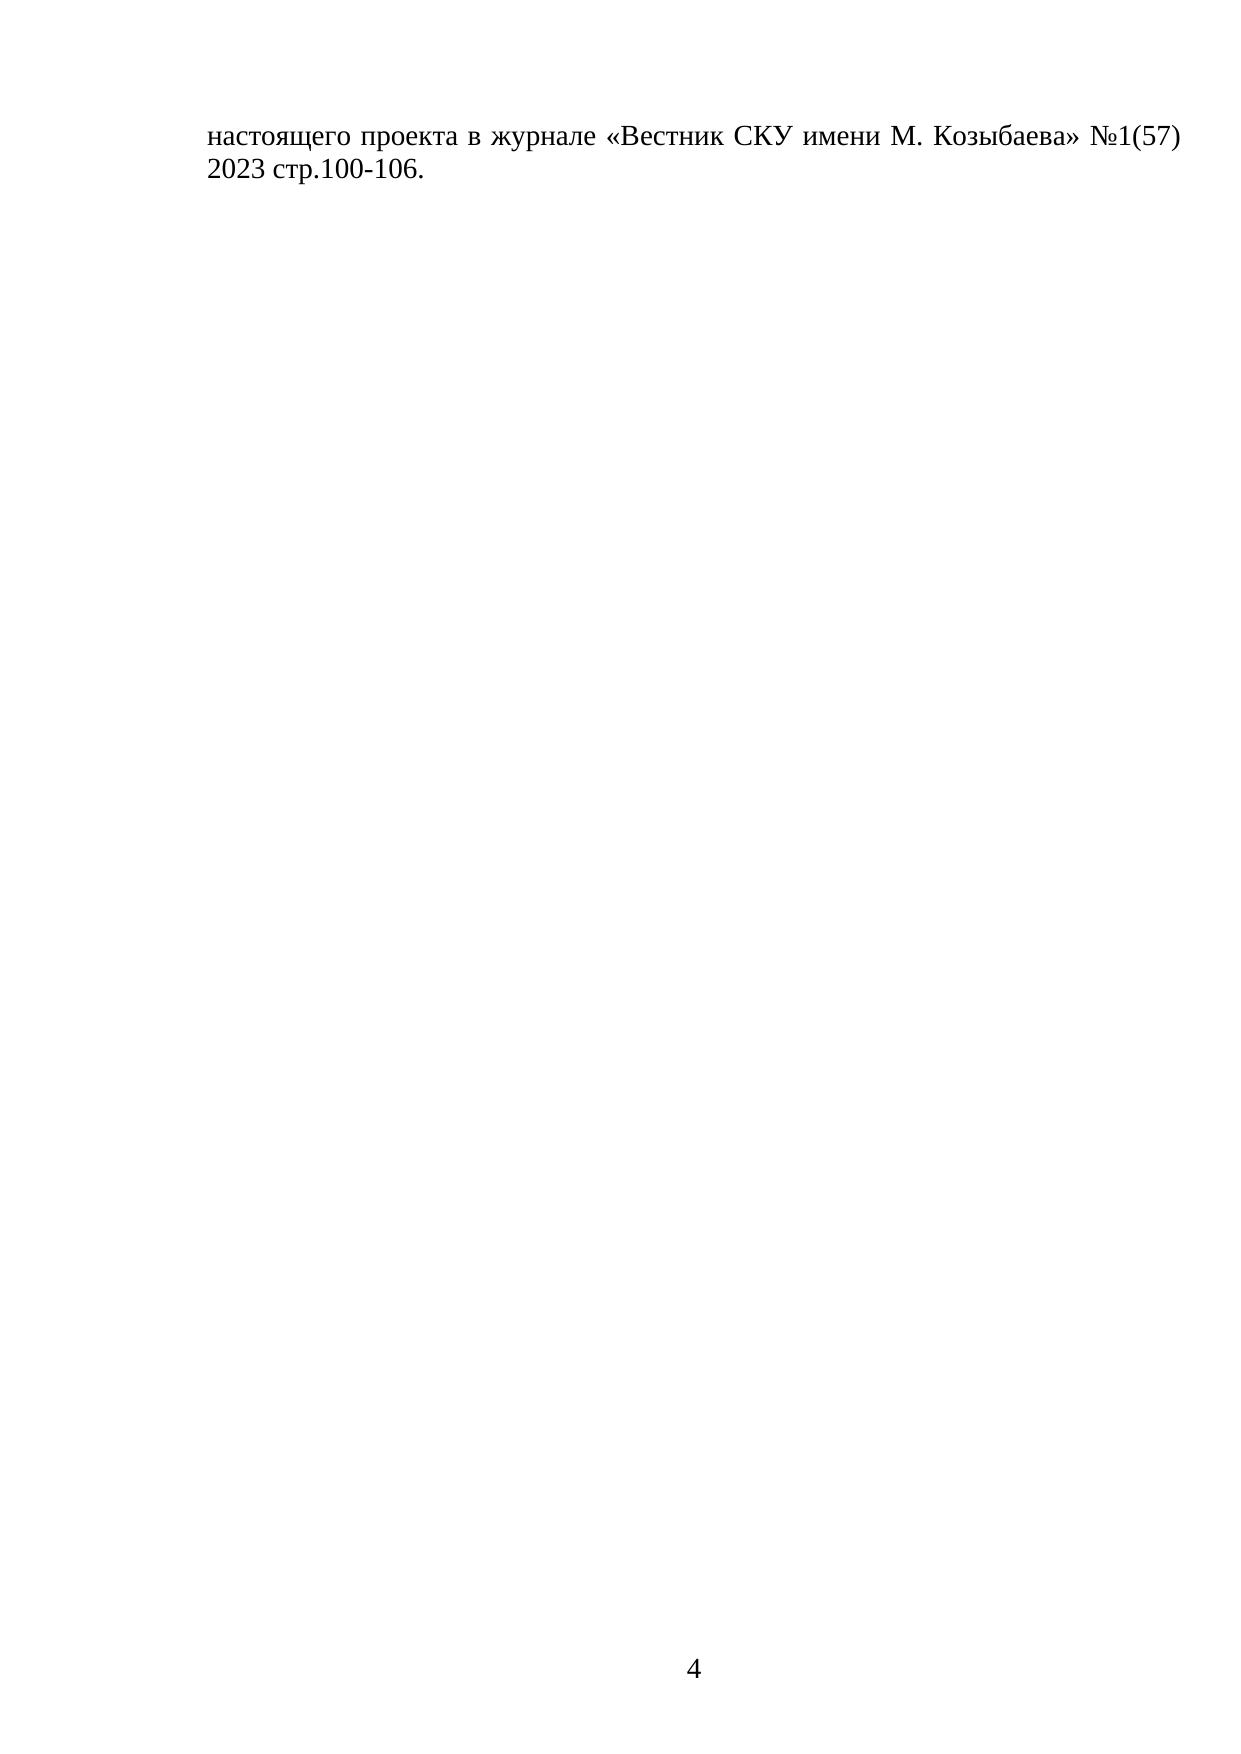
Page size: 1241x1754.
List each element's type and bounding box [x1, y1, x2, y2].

text [207, 118, 1181, 185]
